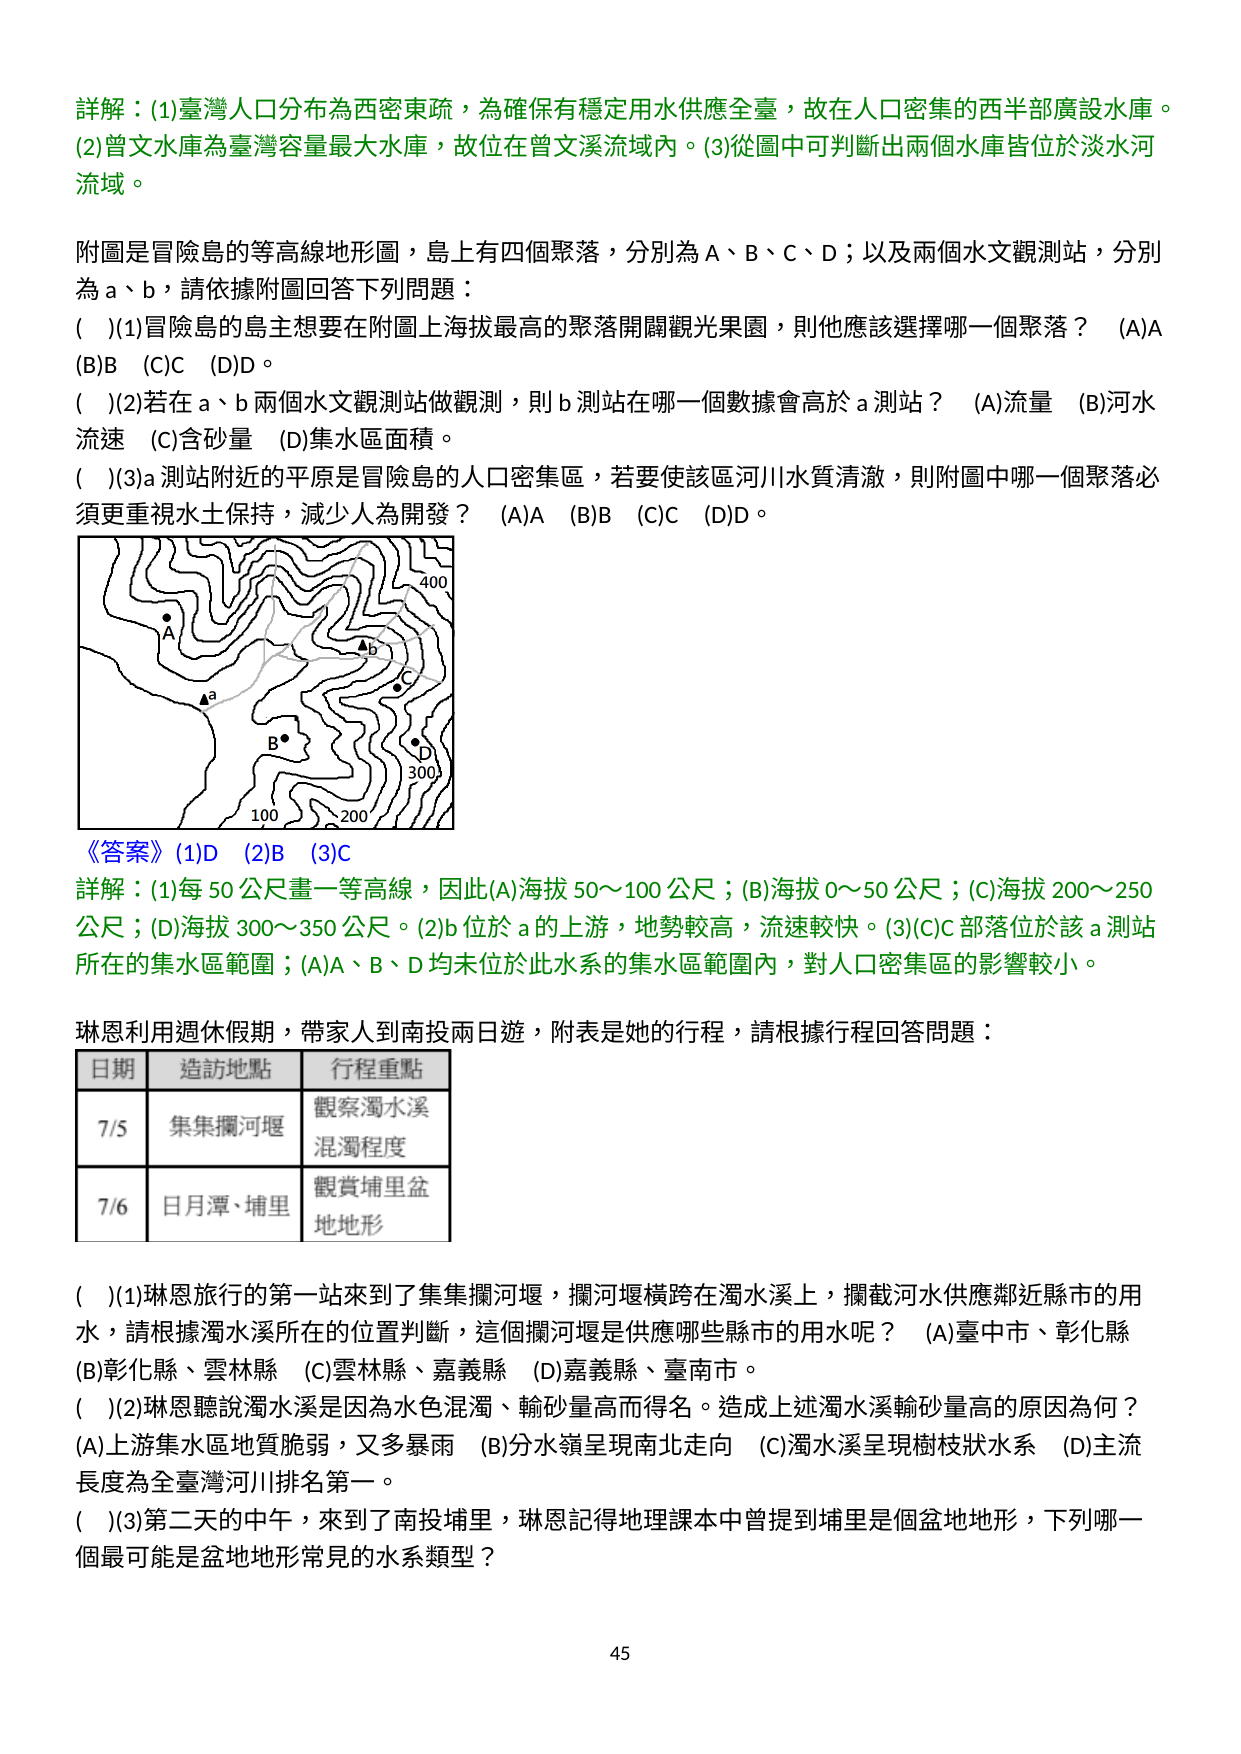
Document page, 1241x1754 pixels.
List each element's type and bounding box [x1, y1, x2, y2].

picture [75, 534, 455, 830]
